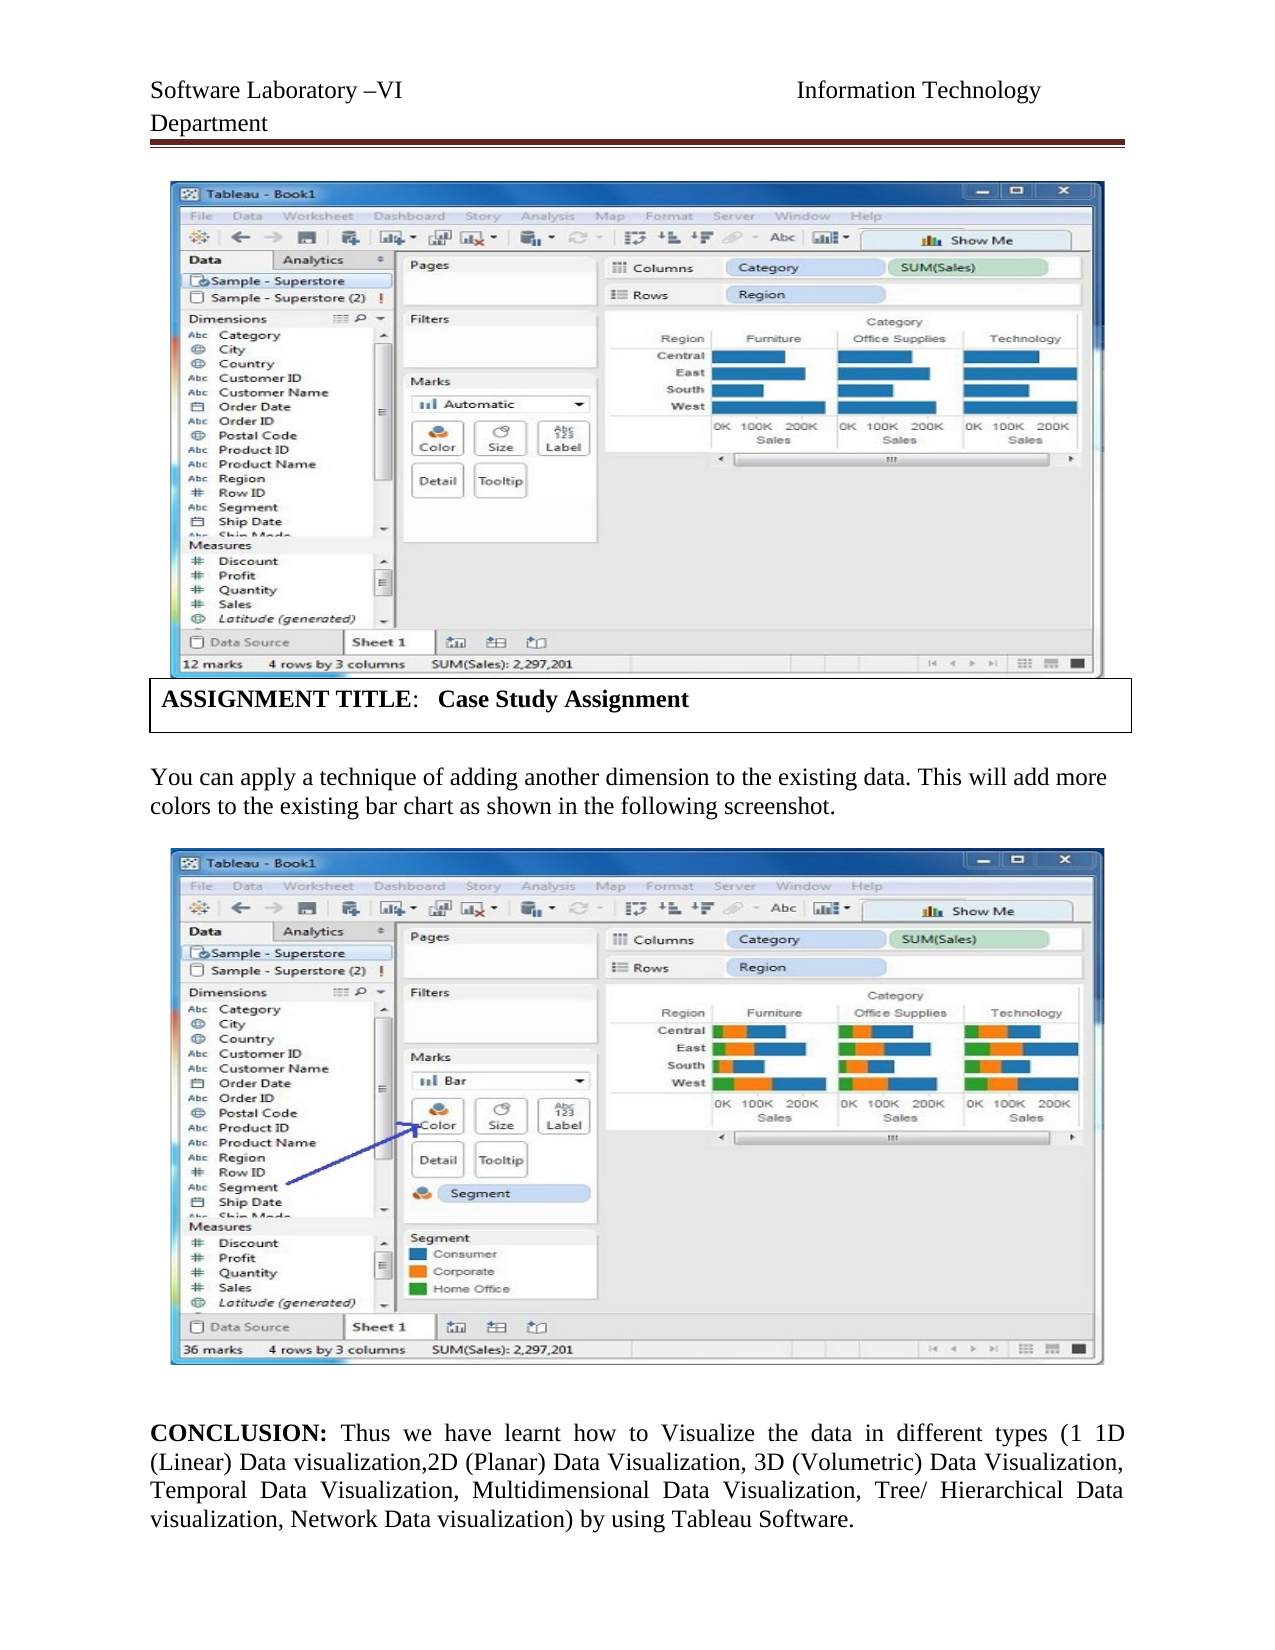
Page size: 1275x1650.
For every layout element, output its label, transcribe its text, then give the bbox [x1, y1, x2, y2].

picture [170, 848, 1105, 1365]
picture [170, 181, 1105, 678]
table_header ASSIGNMENT TITLE: Case Study Assignment [151, 679, 1131, 732]
text You can apply a technique of adding another dimension to the existing data. This will add more colors to the existing bar chart as shown in the following screenshot. [150, 762, 1125, 819]
text CONCLUSION: Thus we have learnt how to Visualize the data in different types (1 1D (Linear) Data visualization,2D (Planar) Data Visualization, 3D (Volumetric) Data Visualization, Temporal Data Visualization, Multidimensional Data Visualization, Tree/ Hierarchical Data visualization, Network Data visualization) by using Tableau Software. [150, 1418, 1125, 1533]
